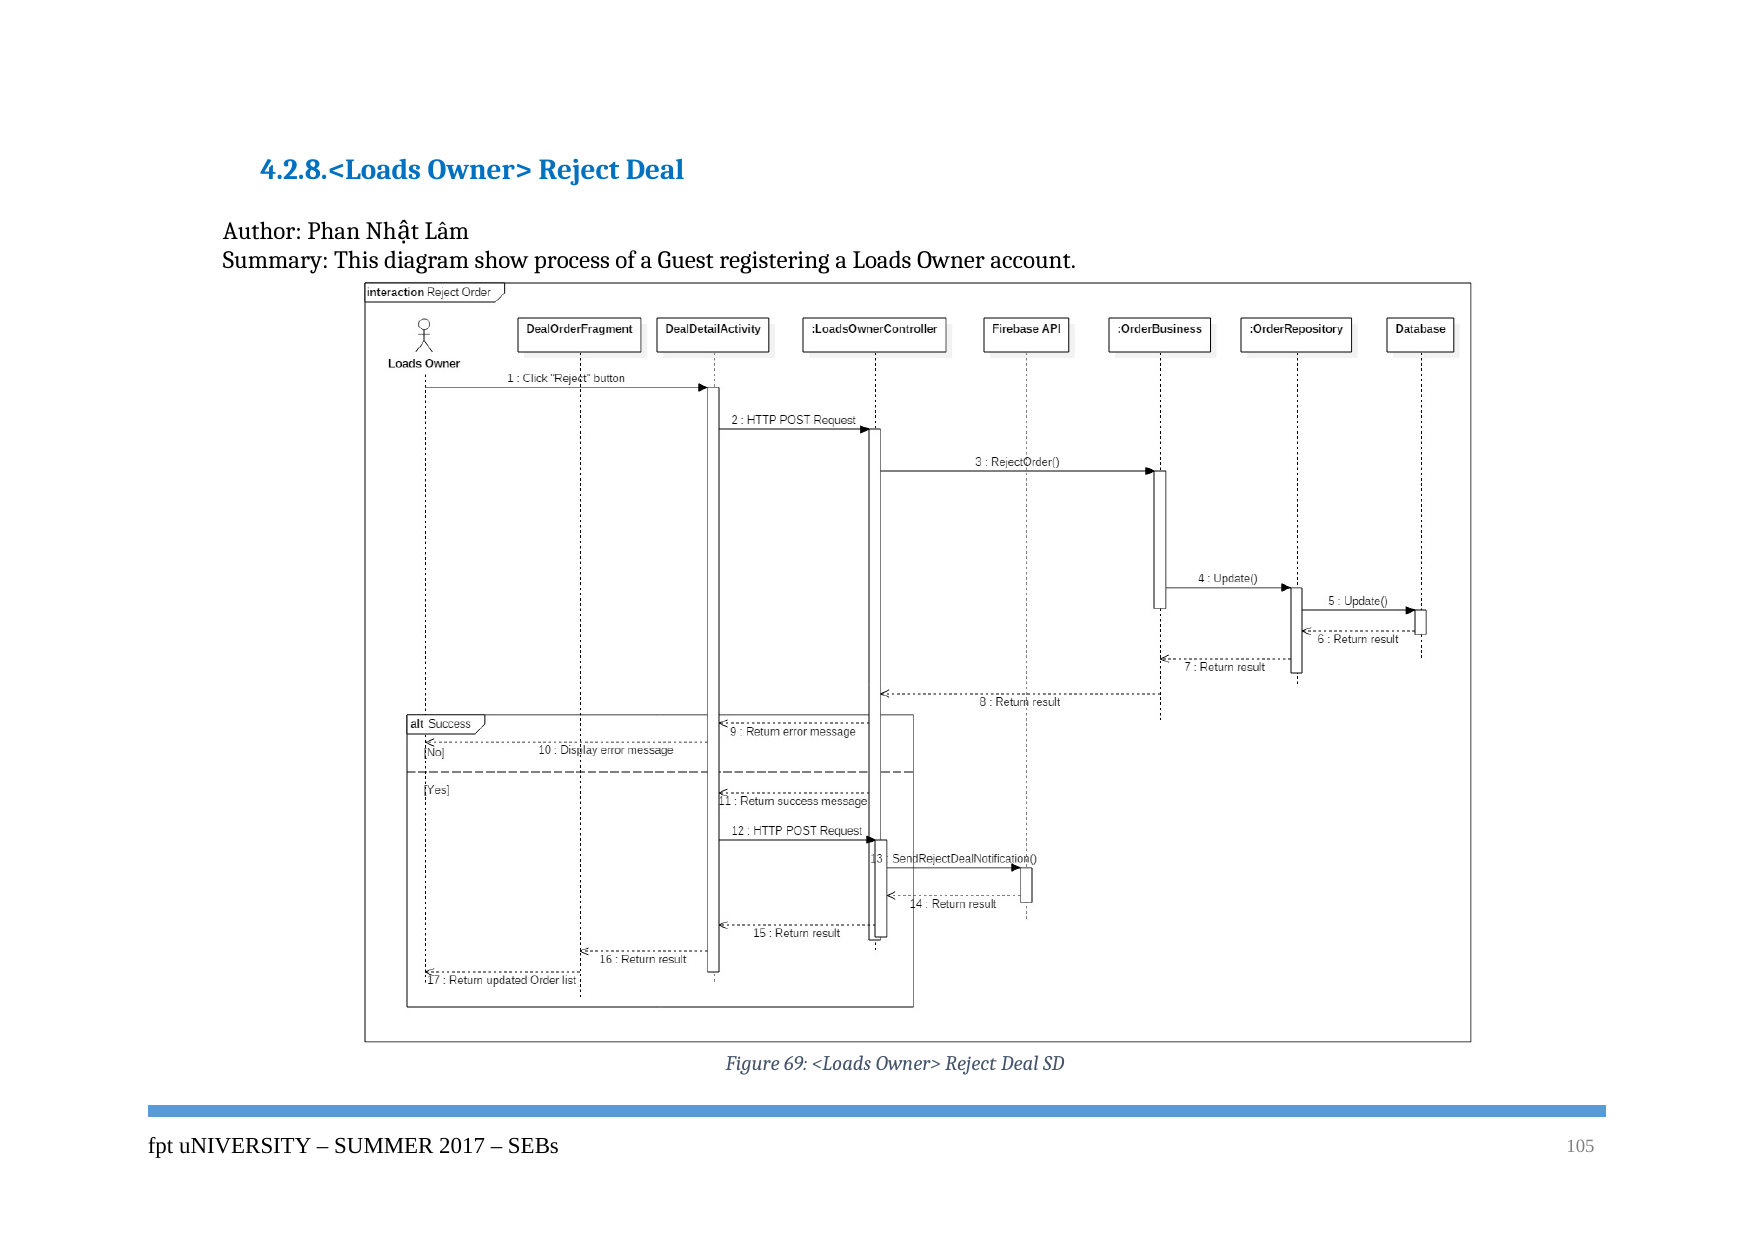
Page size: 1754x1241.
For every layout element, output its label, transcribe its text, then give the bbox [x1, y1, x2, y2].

text Author: Phan Nhật Lâm [223, 217, 1606, 246]
picture [350, 274, 1480, 1052]
text Summary: This diagram show process of a Guest registering a Loads Owner account. [223, 246, 1606, 274]
text <Loads Owner> Reject Deal [260, 153, 1606, 187]
